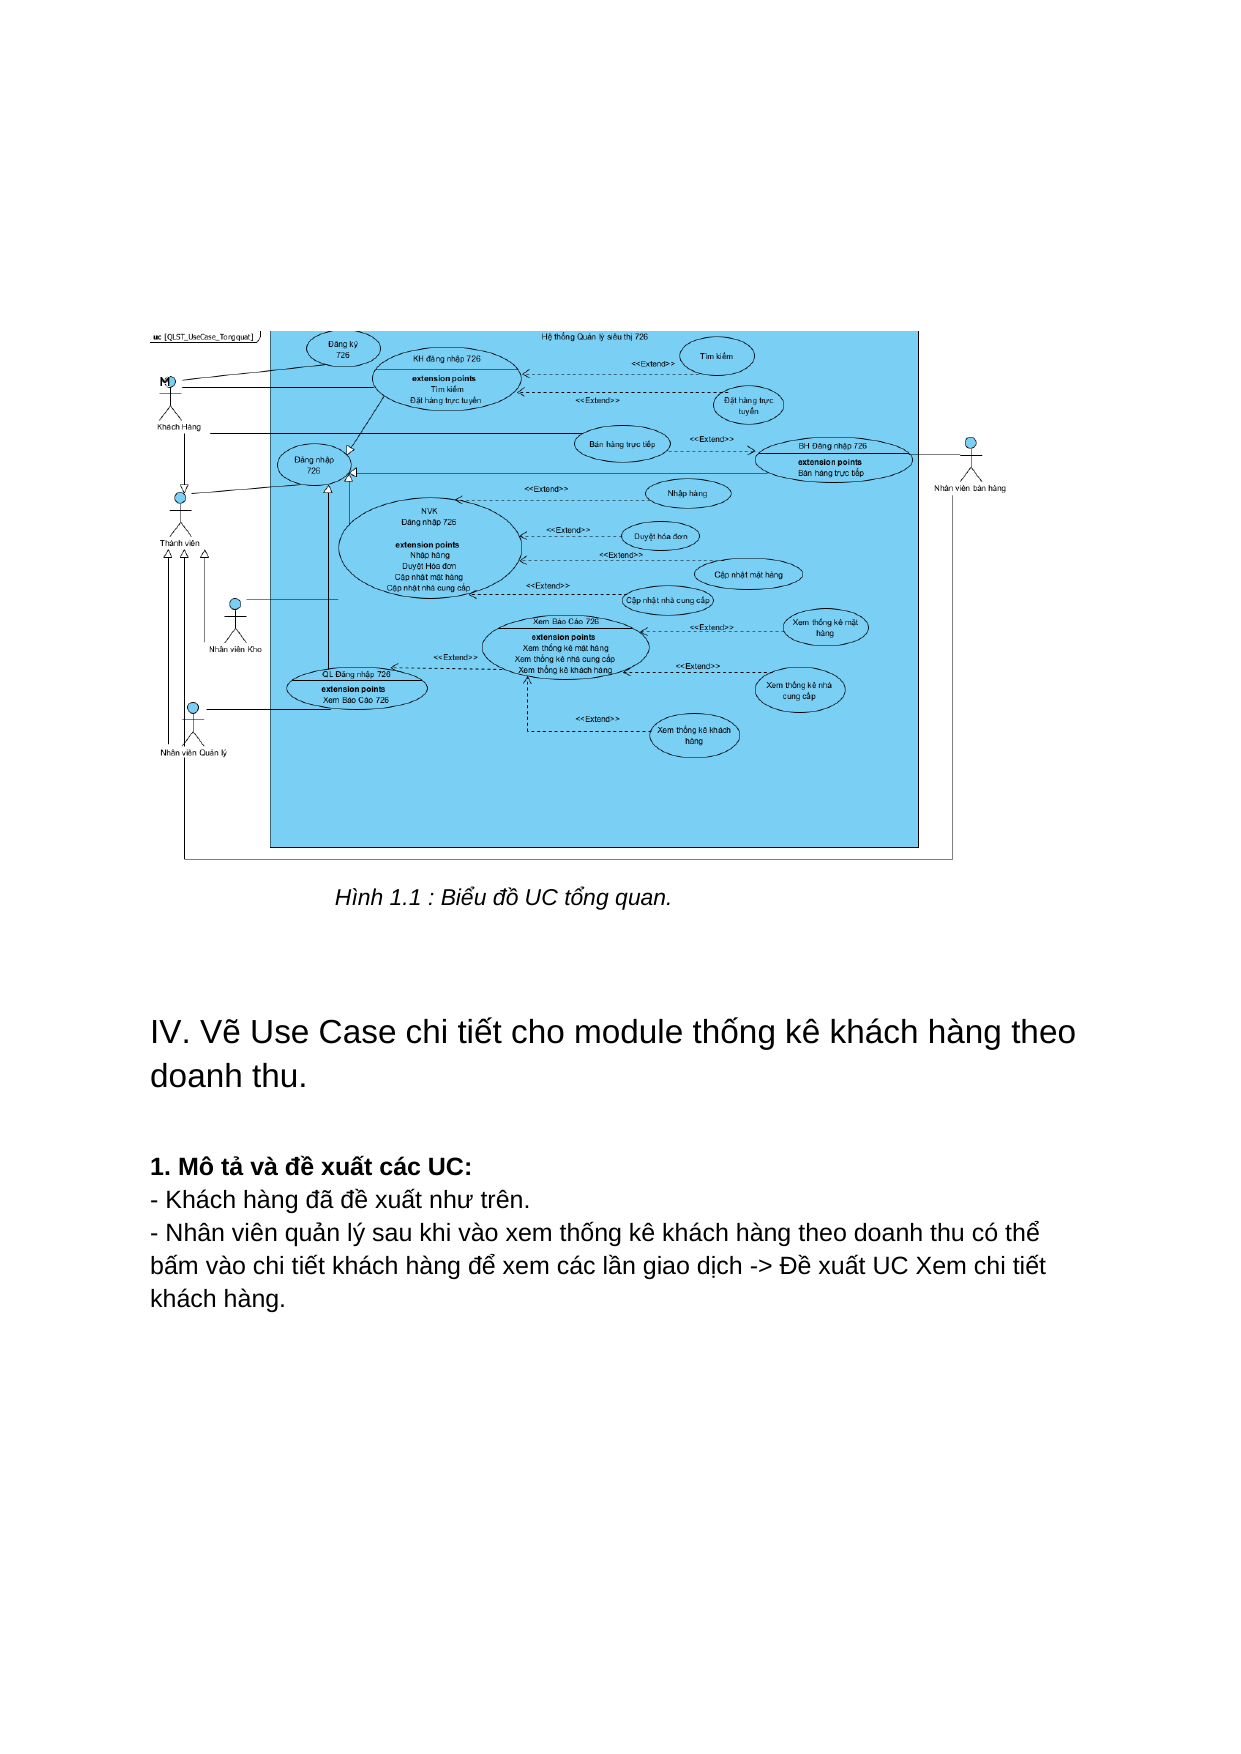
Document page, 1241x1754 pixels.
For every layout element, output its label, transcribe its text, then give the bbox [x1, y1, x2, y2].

text Hình 1.1 : Biểu đồ UC tổng quan. [150, 884, 1090, 911]
text - Khách hàng đã đề xuất như trên. [150, 1185, 1090, 1213]
subtitle Vẽ Use Case chi tiết cho module thống kê khách hàng theo doanh thu. [150, 1012, 1090, 1095]
text - Nhân viên quản lý sau khi vào xem thống kê khách hàng theo doanh thu có thể bấm vào chi tiết khách hàng để xem các lần giao dịch -> Đề xuất UC Xem chi tiết khách hàng. [150, 1218, 1090, 1313]
picture [150, 331, 1015, 881]
list Mô tả và đề xuất các UC: [150, 1152, 1090, 1181]
